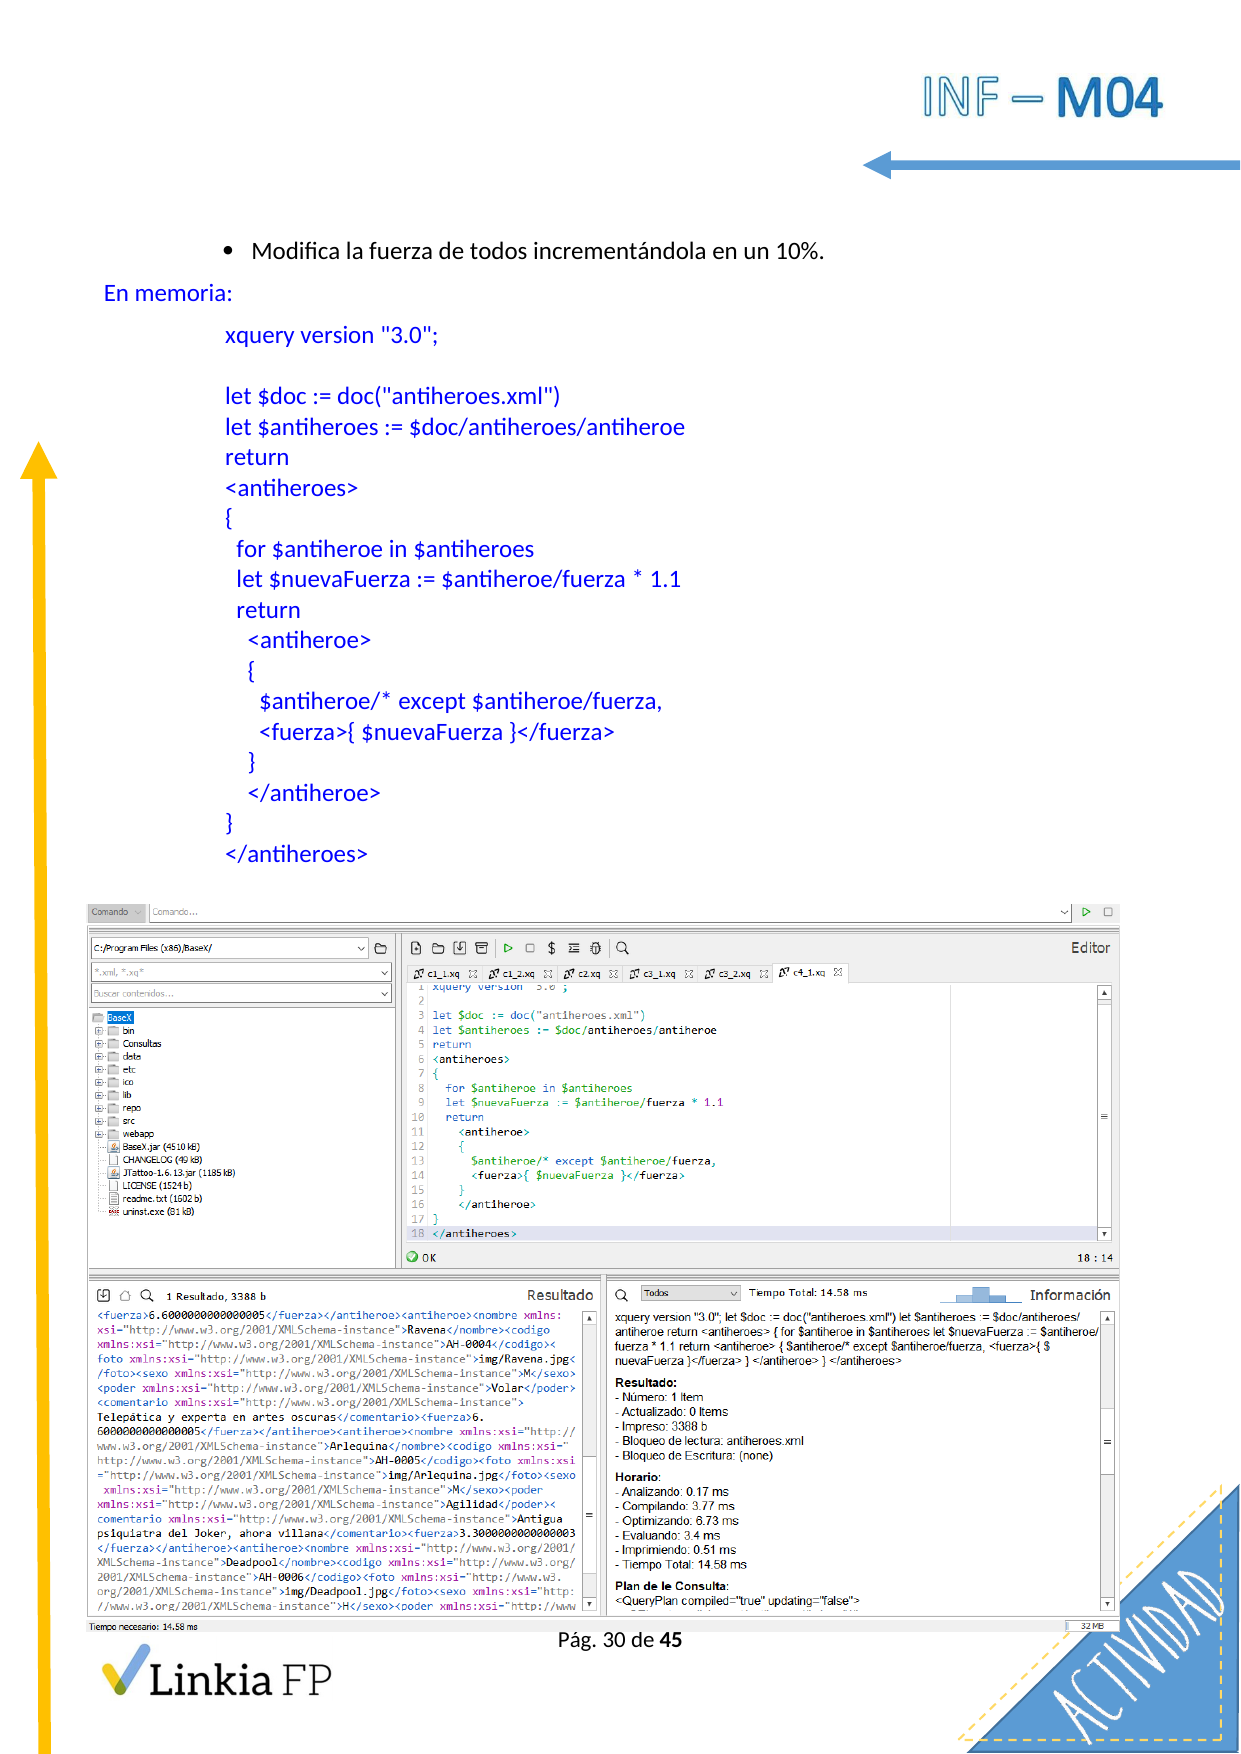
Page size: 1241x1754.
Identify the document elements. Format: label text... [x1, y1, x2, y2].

text let $antiheroes := $doc/antiheroes/antiheroe [150, 411, 1161, 441]
picture [101, 1636, 333, 1701]
text </antiheroes> [150, 838, 1161, 869]
picture [1055, 73, 1166, 120]
text return [150, 594, 1161, 624]
list Modifica la fuerza de todos incrementándola en un 10%. En memoria: [103, 235, 825, 308]
text $antiheroe/* except $antiheroe/fuerza, [150, 686, 1161, 716]
text let $nuevaFuerza := $antiheroe/fuerza * 1.1 [150, 563, 1161, 594]
text { [150, 502, 1161, 533]
text for $antiheroe in $antiheroes [150, 533, 1161, 563]
text } [150, 747, 1161, 777]
text <antiheroes> [150, 472, 1161, 502]
text </antiheroe> [150, 777, 1161, 808]
picture [86, 904, 1238, 1753]
text xquery version "3.0"; [150, 319, 1161, 350]
text } [150, 808, 1161, 838]
picture [1008, 92, 1046, 105]
text let $doc := doc("antiheroes.xml") [150, 380, 1161, 411]
text return [150, 441, 1161, 472]
text { [150, 655, 1161, 686]
text <antiheroe> [150, 624, 1161, 655]
text <fuerza>{ $nuevaFuerza }</fuerza> [150, 716, 1161, 747]
picture [921, 73, 1001, 119]
